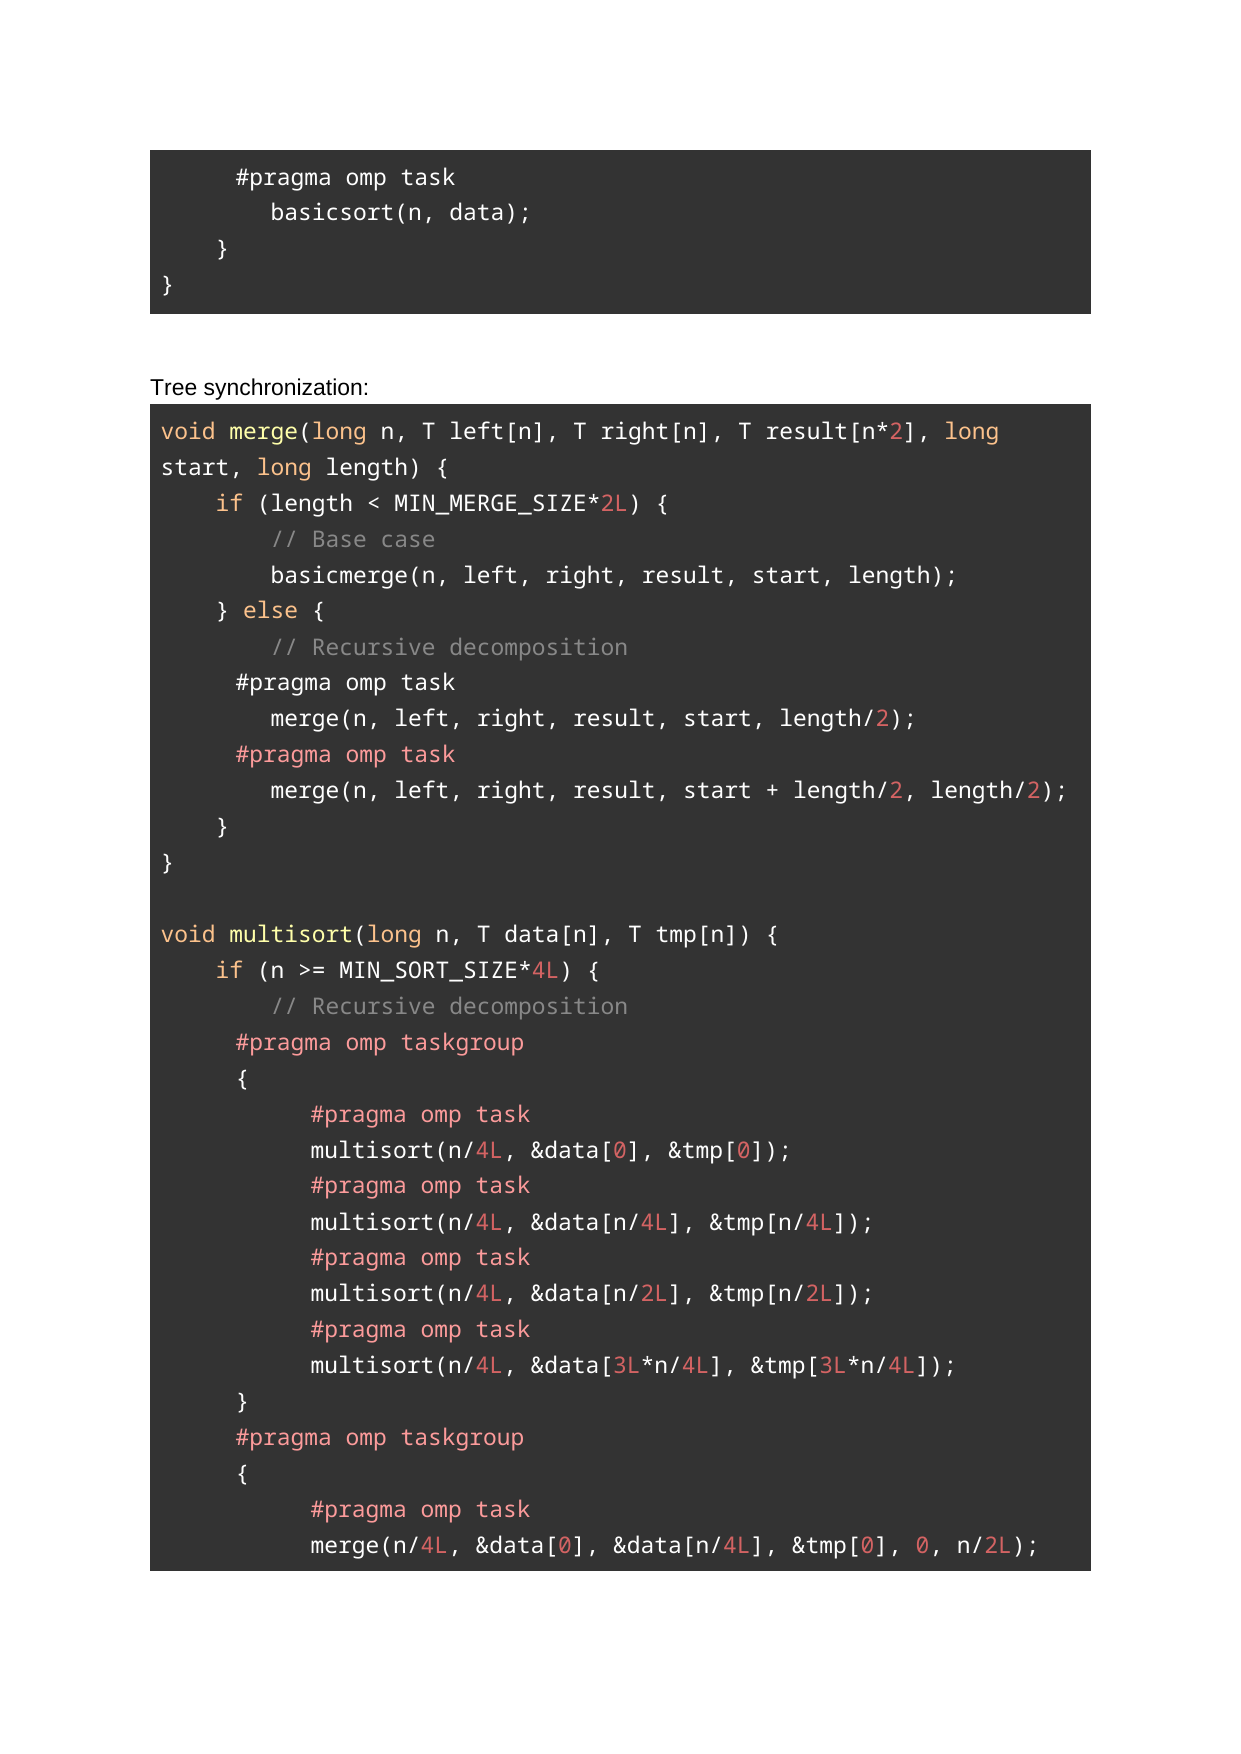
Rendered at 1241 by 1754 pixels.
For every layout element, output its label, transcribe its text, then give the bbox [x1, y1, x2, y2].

text Tree synchronization: [150, 374, 1090, 401]
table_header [150, 404, 1091, 1571]
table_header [150, 150, 1091, 314]
